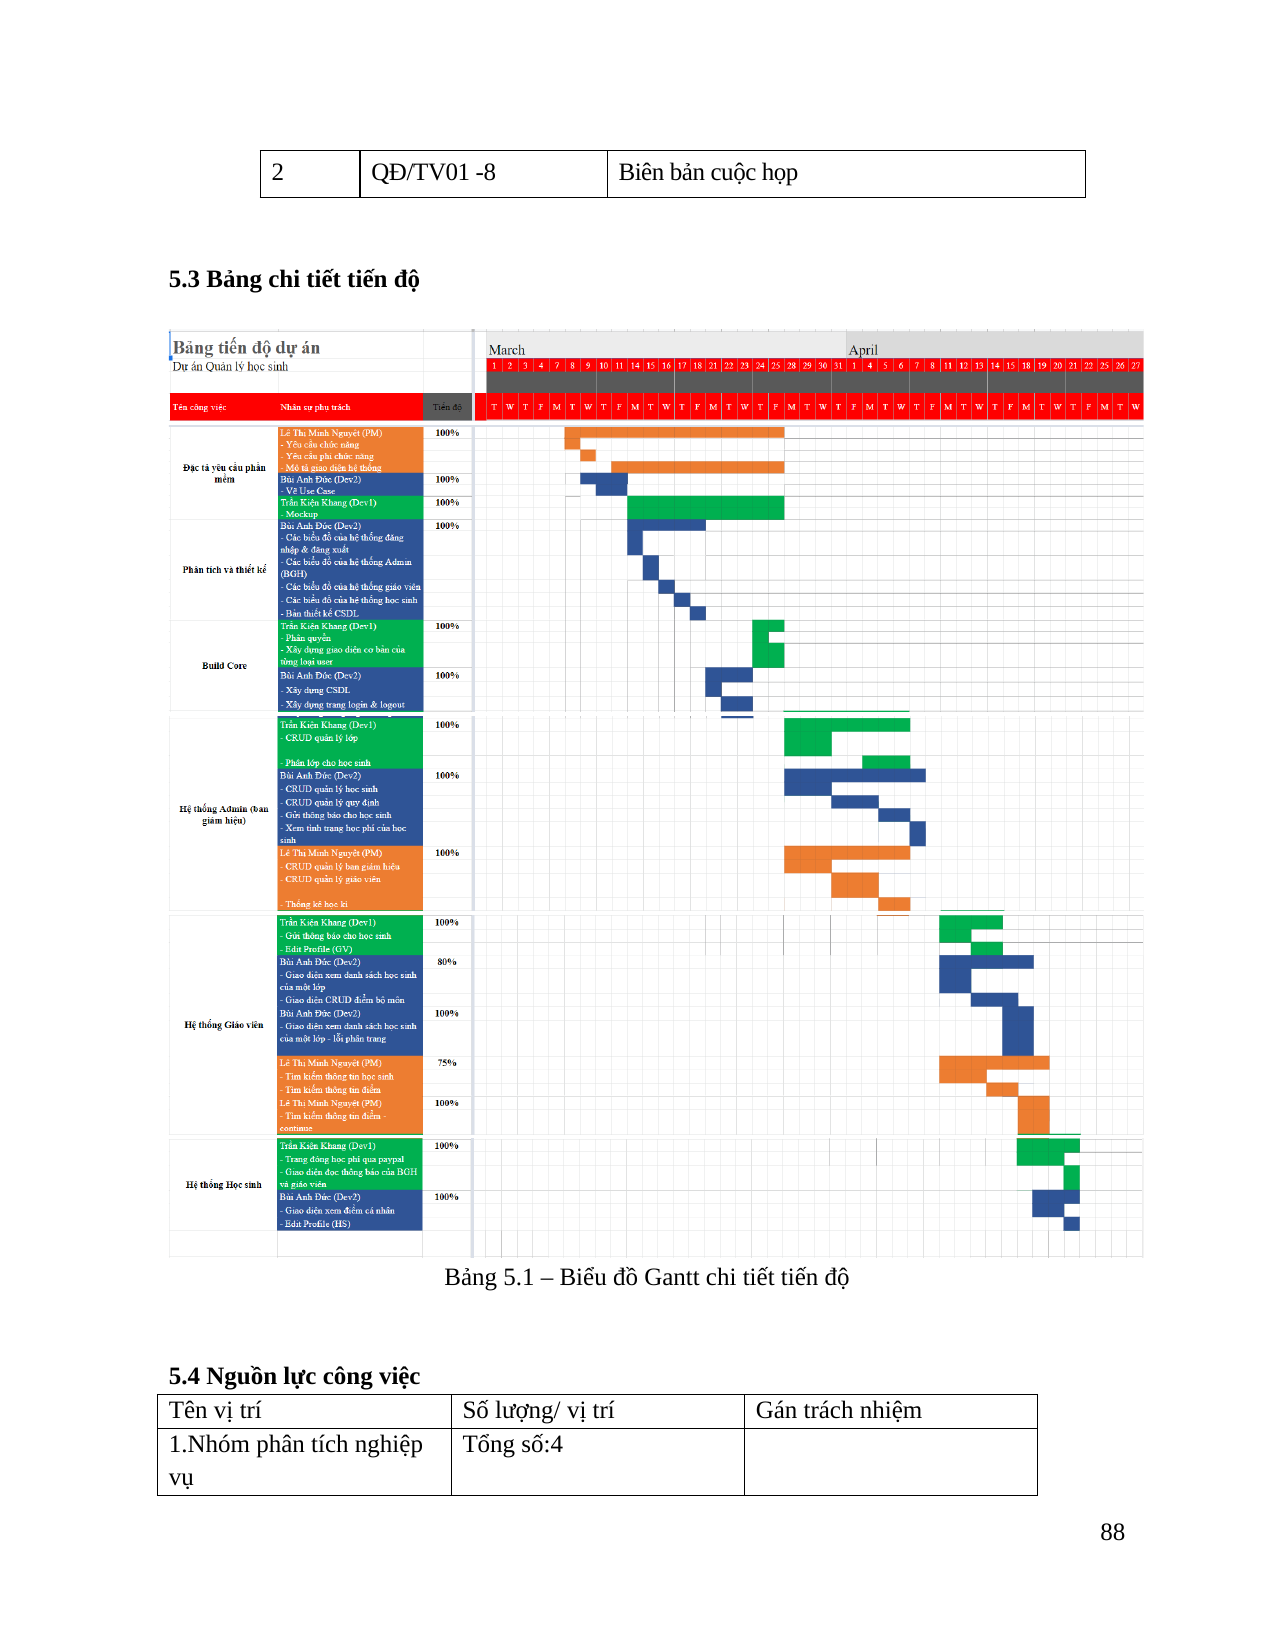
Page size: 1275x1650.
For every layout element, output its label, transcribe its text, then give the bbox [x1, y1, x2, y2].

picture [168, 425, 1144, 712]
list 5.4 Nguồn lực công việc [169, 1361, 1125, 1390]
table_cell QĐ/TV01 -8 [361, 151, 607, 197]
list 5.3 Bảng chi tiết tiến độ [169, 264, 1125, 292]
picture [168, 329, 1144, 421]
table_header Gán trách nhiệm [745, 1395, 1037, 1428]
table_cell 1.Nhóm phân tích nghiệp vụ [158, 1429, 451, 1495]
table_cell 2 [261, 151, 359, 197]
list Bảng 5.1 – Biểu đồ Gantt chi tiết tiến độ [169, 1262, 1125, 1291]
picture [168, 716, 1144, 911]
picture [168, 915, 1144, 1135]
table_header Số lượng/ vị trí [452, 1395, 744, 1428]
picture [168, 1138, 1144, 1258]
table_cell Tổng số:4 [452, 1429, 744, 1495]
table_cell Biên bản cuộc họp [608, 151, 1085, 197]
table_header Tên vị trí [158, 1395, 451, 1428]
table_cell [745, 1429, 1037, 1495]
